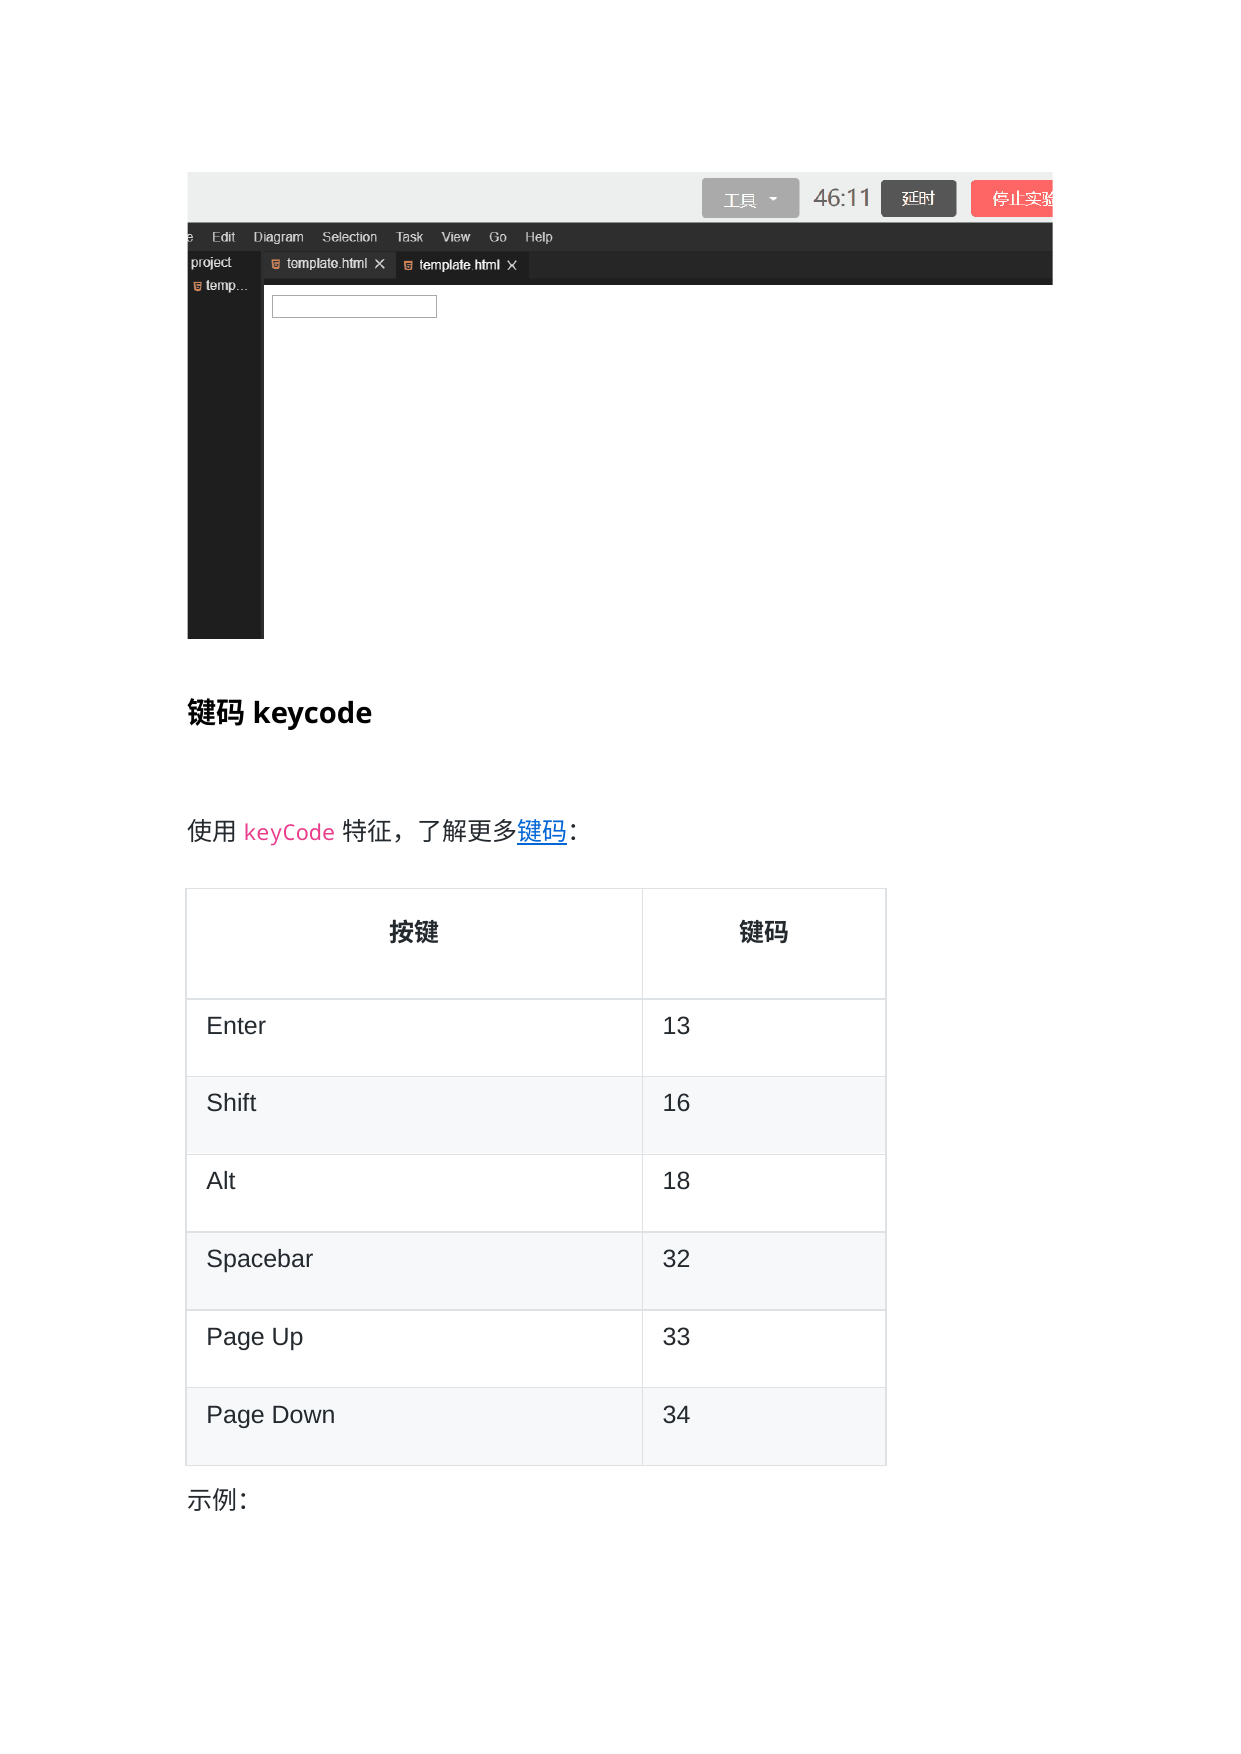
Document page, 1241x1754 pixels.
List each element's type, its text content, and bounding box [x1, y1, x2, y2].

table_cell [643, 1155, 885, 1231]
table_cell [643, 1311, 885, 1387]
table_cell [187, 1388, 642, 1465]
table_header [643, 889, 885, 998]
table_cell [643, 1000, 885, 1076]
subtitle 键码 keycode [187, 679, 1053, 744]
text 使用 keyCode 特征，了解更多键码： [187, 797, 1053, 862]
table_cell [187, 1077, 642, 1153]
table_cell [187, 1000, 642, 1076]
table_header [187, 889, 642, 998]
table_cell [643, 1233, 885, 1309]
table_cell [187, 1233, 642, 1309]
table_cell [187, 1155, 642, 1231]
text 示例： [187, 1466, 1053, 1531]
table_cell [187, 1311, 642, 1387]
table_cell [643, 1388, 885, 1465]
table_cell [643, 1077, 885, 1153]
picture [187, 172, 1053, 639]
